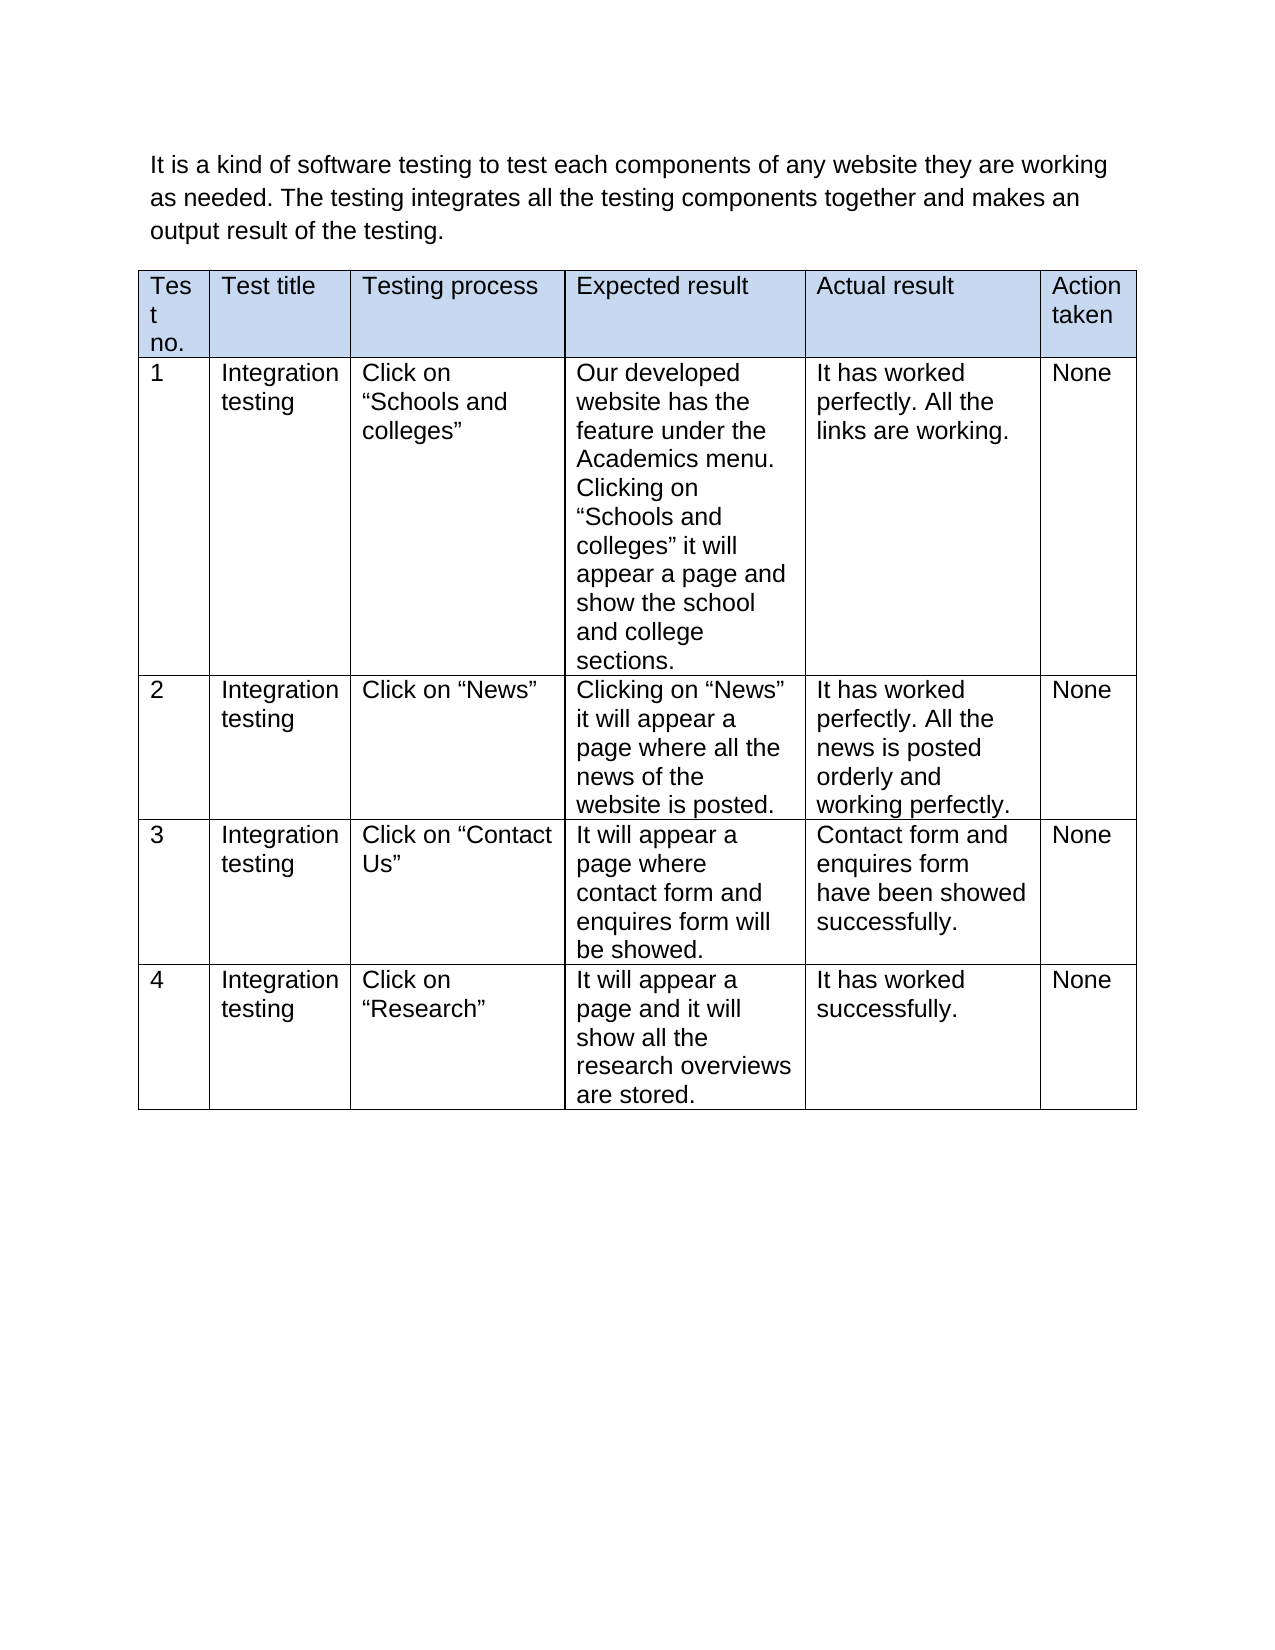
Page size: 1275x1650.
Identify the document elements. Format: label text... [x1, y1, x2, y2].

table_cell Click on “Schools and colleges” [351, 358, 564, 674]
table_header Action taken [1041, 271, 1136, 357]
table_cell Clicking on “News” it will appear a page where all the news of the website is posted. [566, 676, 805, 819]
table_cell Integration testing [210, 358, 350, 674]
table_cell 1 [139, 358, 209, 674]
table_header Testing process [351, 271, 564, 357]
table_cell It has worked successfully. [806, 965, 1040, 1109]
table_cell It has worked perfectly. All the links are working. [806, 358, 1040, 674]
table_cell It has worked perfectly. All the news is posted orderly and working perfectly. [806, 676, 1040, 819]
table_cell Integration testing [210, 820, 350, 964]
table_cell Click on “News” [351, 676, 564, 819]
table_header Test no. [139, 271, 209, 357]
text It is a kind of software testing to test each components of any website they are working as needed. The testing integrates all the testing components together and makes an output result of the testing. [150, 150, 1125, 245]
table_cell Contact form and enquires form have been showed successfully. [806, 820, 1040, 964]
table_cell 4 [139, 965, 209, 1109]
table_cell None [1041, 820, 1136, 964]
table_cell Integration testing [210, 676, 350, 819]
table_cell None [1041, 358, 1136, 674]
table_cell Click on “Research” [351, 965, 564, 1109]
table_cell It will appear a page and it will show all the research overviews are stored. [566, 965, 805, 1109]
table_header Actual result [806, 271, 1040, 357]
table_cell Integration testing [210, 965, 350, 1109]
table_cell Our developed website has the feature under the Academics menu. Clicking on “Schools and colleges” it will appear a page and show the school and college sections. [566, 358, 805, 674]
table_header Expected result [566, 271, 805, 357]
table_header Test title [210, 271, 350, 357]
table_cell 3 [139, 820, 209, 964]
table_cell None [1041, 965, 1136, 1109]
table_cell None [1041, 676, 1136, 819]
table_cell 2 [139, 676, 209, 819]
table_cell It will appear a page where contact form and enquires form will be showed. [566, 820, 805, 964]
table_cell Click on “Contact Us” [351, 820, 564, 964]
